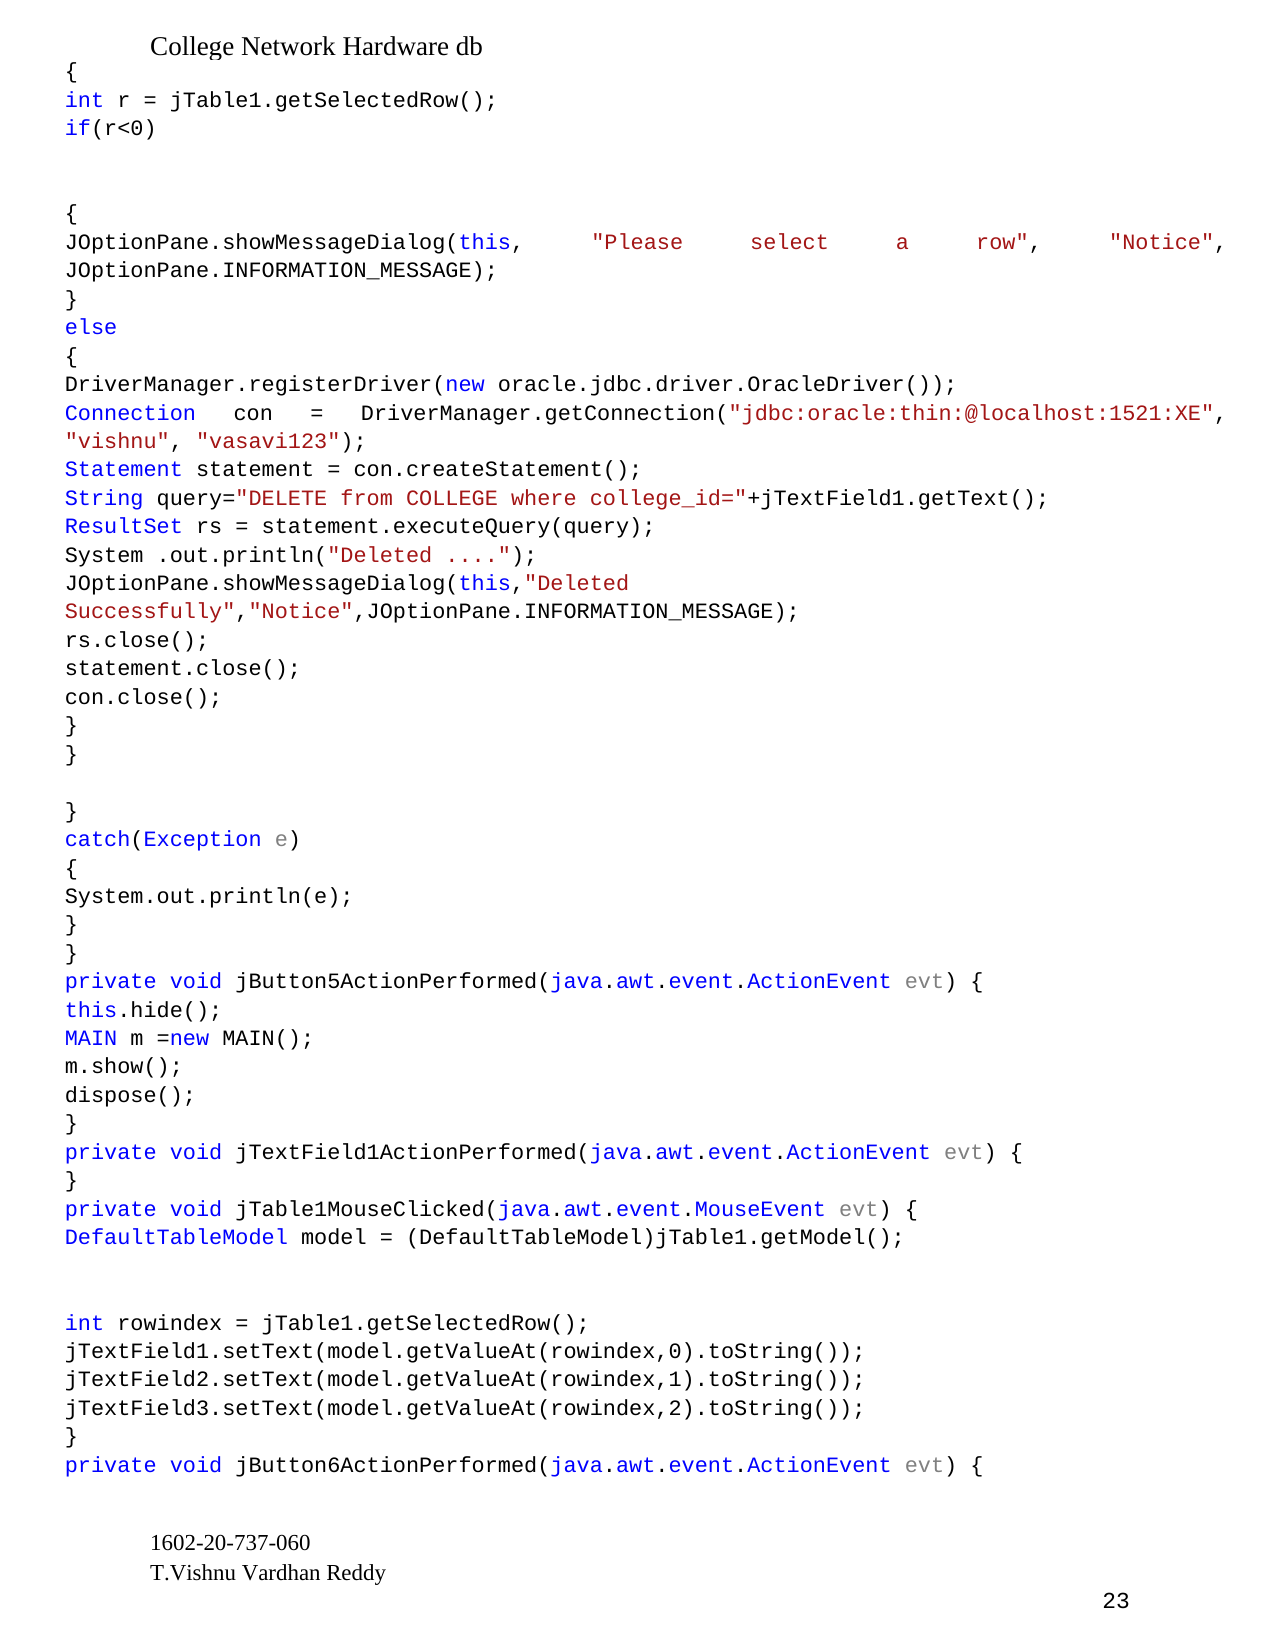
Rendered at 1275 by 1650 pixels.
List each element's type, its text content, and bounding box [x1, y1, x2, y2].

text { [64, 203, 1227, 227]
text Connection con = DriverManager.getConnection("jdbc:oracle:thin:@localhost:1521:XE", "vishnu", "vasavi123"); [64, 402, 1227, 455]
text { [64, 345, 1227, 369]
text } [64, 743, 1227, 768]
text jTextField2.setText(model.getValueAt(rowindex,1).toString()); [64, 1368, 1227, 1393]
text DefaultTableModel model = (DefaultTableModel)jTable1.getModel(); [64, 1226, 1227, 1251]
text } [64, 1113, 1227, 1137]
text } [64, 1425, 1227, 1450]
text } [64, 800, 1227, 824]
text if(r<0) [64, 117, 1227, 142]
text } [64, 288, 1227, 313]
text System.out.println(e); [64, 885, 1227, 910]
text statement.close(); [64, 658, 1227, 682]
text } [64, 714, 1227, 739]
text String query="DELETE from COLLEGE where college_id="+jTextField1.getText(); [64, 487, 1227, 512]
text Statement statement = con.createStatement(); [64, 458, 1227, 483]
text catch(Exception e) [64, 828, 1227, 853]
text { [64, 857, 1227, 881]
text con.close(); [64, 686, 1227, 711]
text JOptionPane.showMessageDialog(this, "Please select a row", "Notice", JOptionPane.INFORMATION_MESSAGE); [64, 231, 1227, 284]
text ResultSet rs = statement.executeQuery(query); [64, 515, 1227, 540]
text private void jTable1MouseClicked(java.awt.event.MouseEvent evt) { [64, 1198, 1227, 1223]
text jTextField1.setText(model.getValueAt(rowindex,0).toString()); [64, 1340, 1227, 1365]
text private void jButton5ActionPerformed(java.awt.event.ActionEvent evt) { [64, 970, 1227, 995]
text this.hide(); [64, 999, 1227, 1024]
text } [64, 913, 1227, 938]
text m.show(); [64, 1056, 1227, 1081]
text int rowindex = jTable1.getSelectedRow(); [64, 1312, 1227, 1336]
text private void jTextField1ActionPerformed(java.awt.event.ActionEvent evt) { [64, 1141, 1227, 1166]
text else [64, 316, 1227, 341]
text MAIN m =new MAIN(); [64, 1027, 1227, 1052]
text System .out.println("Deleted ...."); [64, 544, 1227, 569]
text dispose(); [64, 1084, 1227, 1109]
text jTextField3.setText(model.getValueAt(rowindex,2).toString()); [64, 1397, 1227, 1422]
text JOptionPane.showMessageDialog(this,"Deleted Successfully","Notice",JOptionPane.INFORMATION_MESSAGE); [64, 572, 1227, 626]
text rs.close(); [64, 629, 1227, 654]
text private void jButton6ActionPerformed(java.awt.event.ActionEvent evt) { [64, 1454, 1227, 1479]
text } [64, 1169, 1227, 1194]
text { [64, 60, 1227, 85]
text } [64, 942, 1227, 967]
text DriverManager.registerDriver(new oracle.jdbc.driver.OracleDriver()); [64, 373, 1227, 398]
text int r = jTable1.getSelectedRow(); [64, 89, 1227, 114]
